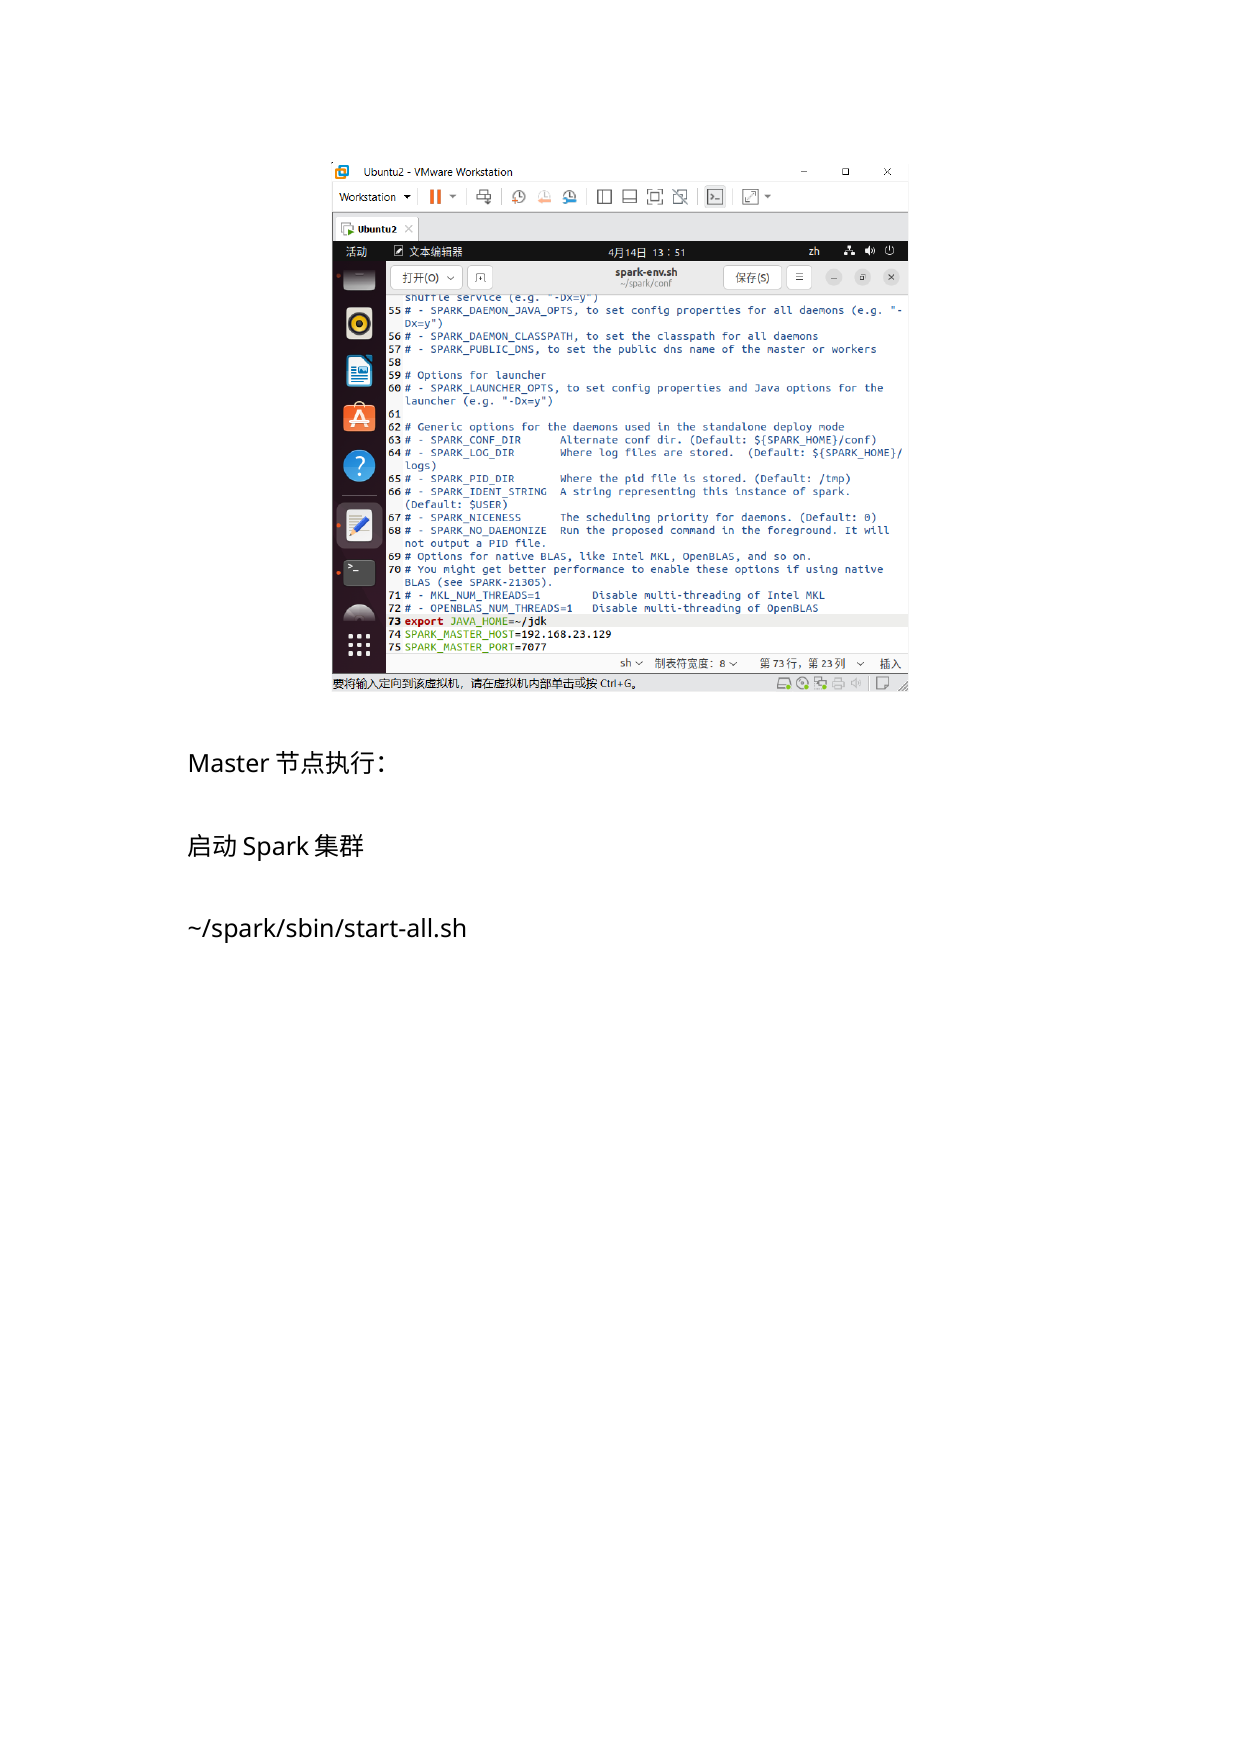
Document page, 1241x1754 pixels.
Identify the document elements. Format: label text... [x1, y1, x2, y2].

text Master节点执行： [187, 729, 1053, 794]
picture [331, 162, 909, 692]
text ~/spark/sbin/start-all.sh [187, 896, 1053, 961]
text 启动Spark集群 [187, 812, 1053, 877]
